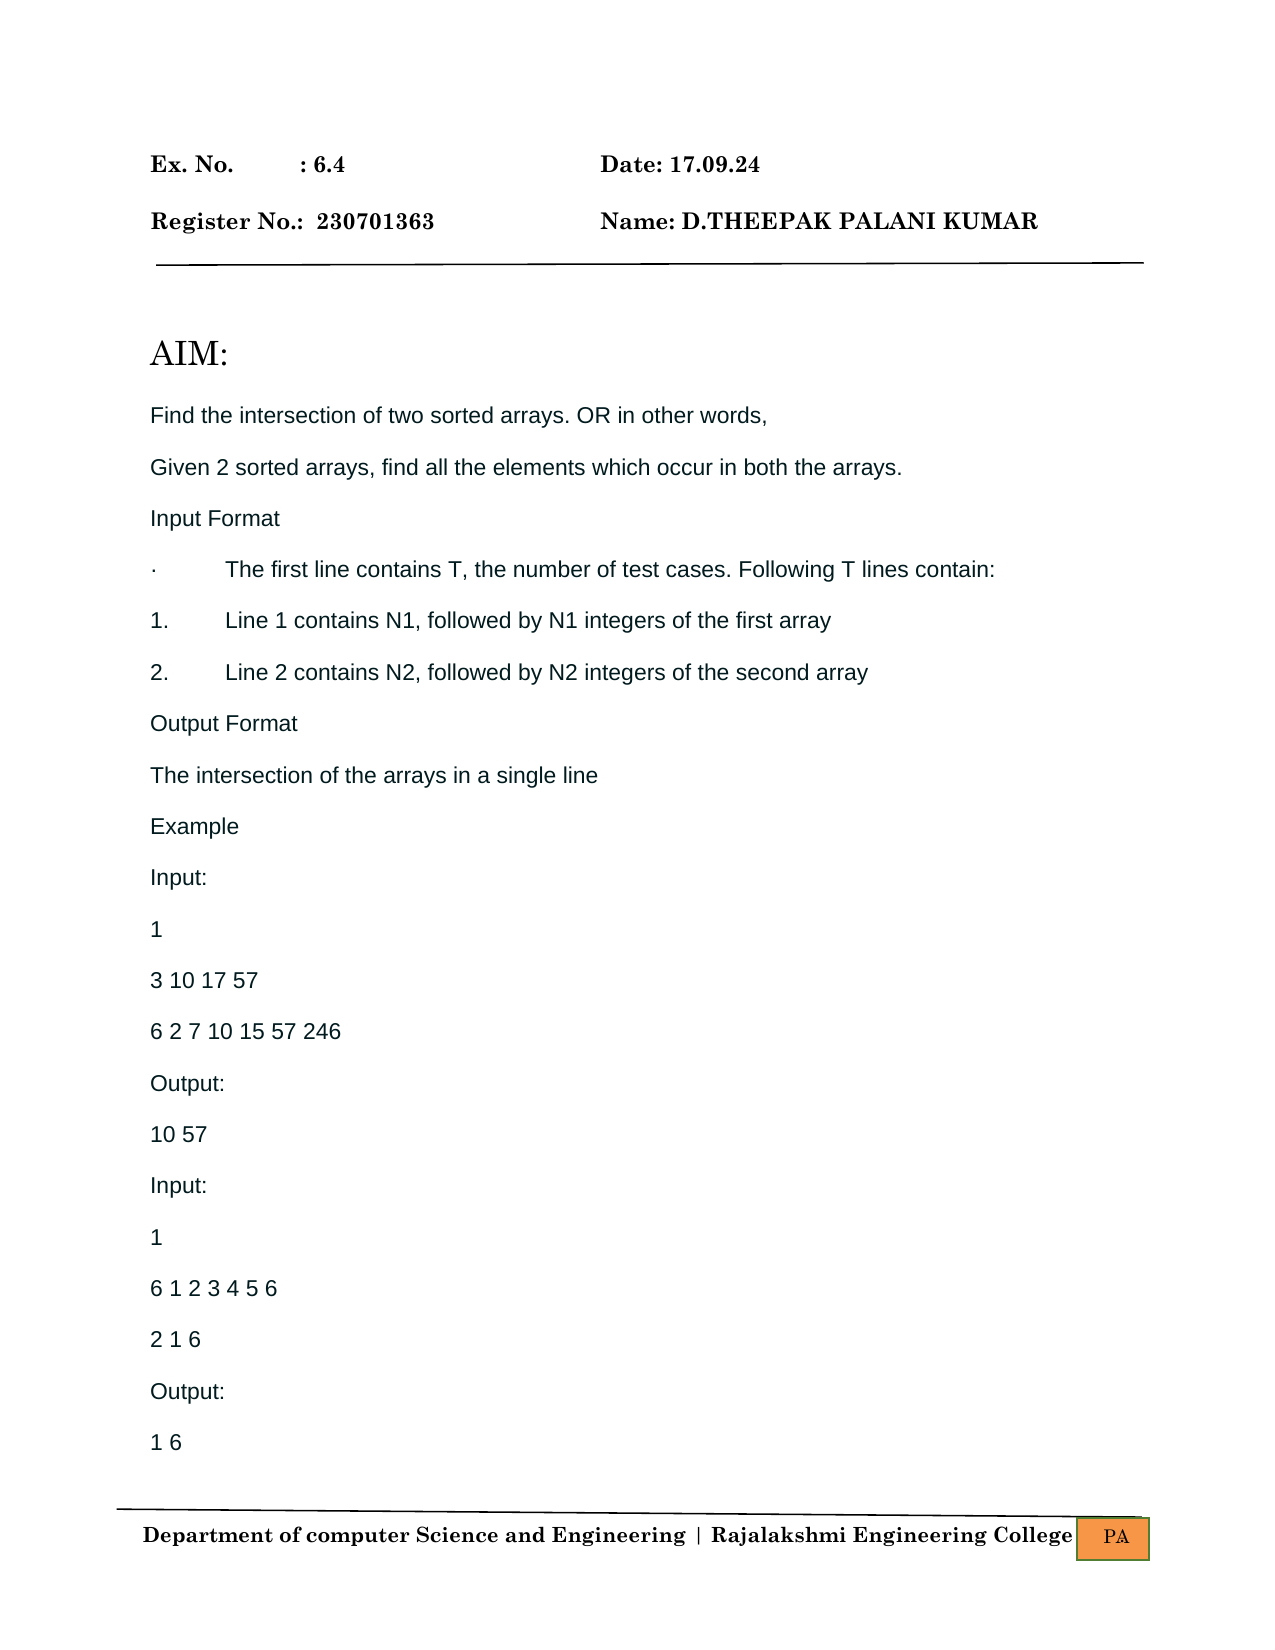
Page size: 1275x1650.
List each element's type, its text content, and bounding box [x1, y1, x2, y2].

text 1 6 [150, 1429, 1125, 1456]
text Find the intersection of two sorted arrays. OR in other words, [150, 402, 1125, 428]
text 2. Line 2 contains N2, followed by N2 integers of the second array [150, 659, 1125, 685]
text Input: [150, 1172, 1125, 1199]
text Input: [150, 864, 1125, 891]
text 1. Line 1 contains N1, followed by N1 integers of the first array [150, 607, 1125, 634]
text 6 1 2 3 4 5 6 [150, 1275, 1125, 1301]
text 2 1 6 [150, 1326, 1125, 1353]
text Ex. No. : 6.4 Date: 17.09.24 [150, 150, 1125, 178]
text 6 2 7 10 15 57 246 [150, 1018, 1125, 1045]
text Register No.: 230701363 Name: D.THEEPAK PALANI KUMAR [150, 207, 1125, 234]
text 10 57 [150, 1121, 1125, 1147]
text The intersection of the arrays in a single line [150, 762, 1125, 788]
text 1 [150, 916, 1125, 942]
text AIM: [150, 333, 1125, 373]
text Output: [150, 1378, 1125, 1404]
text Given 2 sorted arrays, find all the elements which occur in both the arrays. [150, 453, 1125, 480]
text · The first line contains T, the number of test cases. Following T lines contain: [150, 556, 1125, 582]
text Example [150, 813, 1125, 839]
text Output: [150, 1070, 1125, 1096]
text Input Format [150, 505, 1125, 531]
text 1 [150, 1224, 1125, 1250]
text Output Format [150, 710, 1125, 737]
text 3 10 17 57 [150, 967, 1125, 993]
